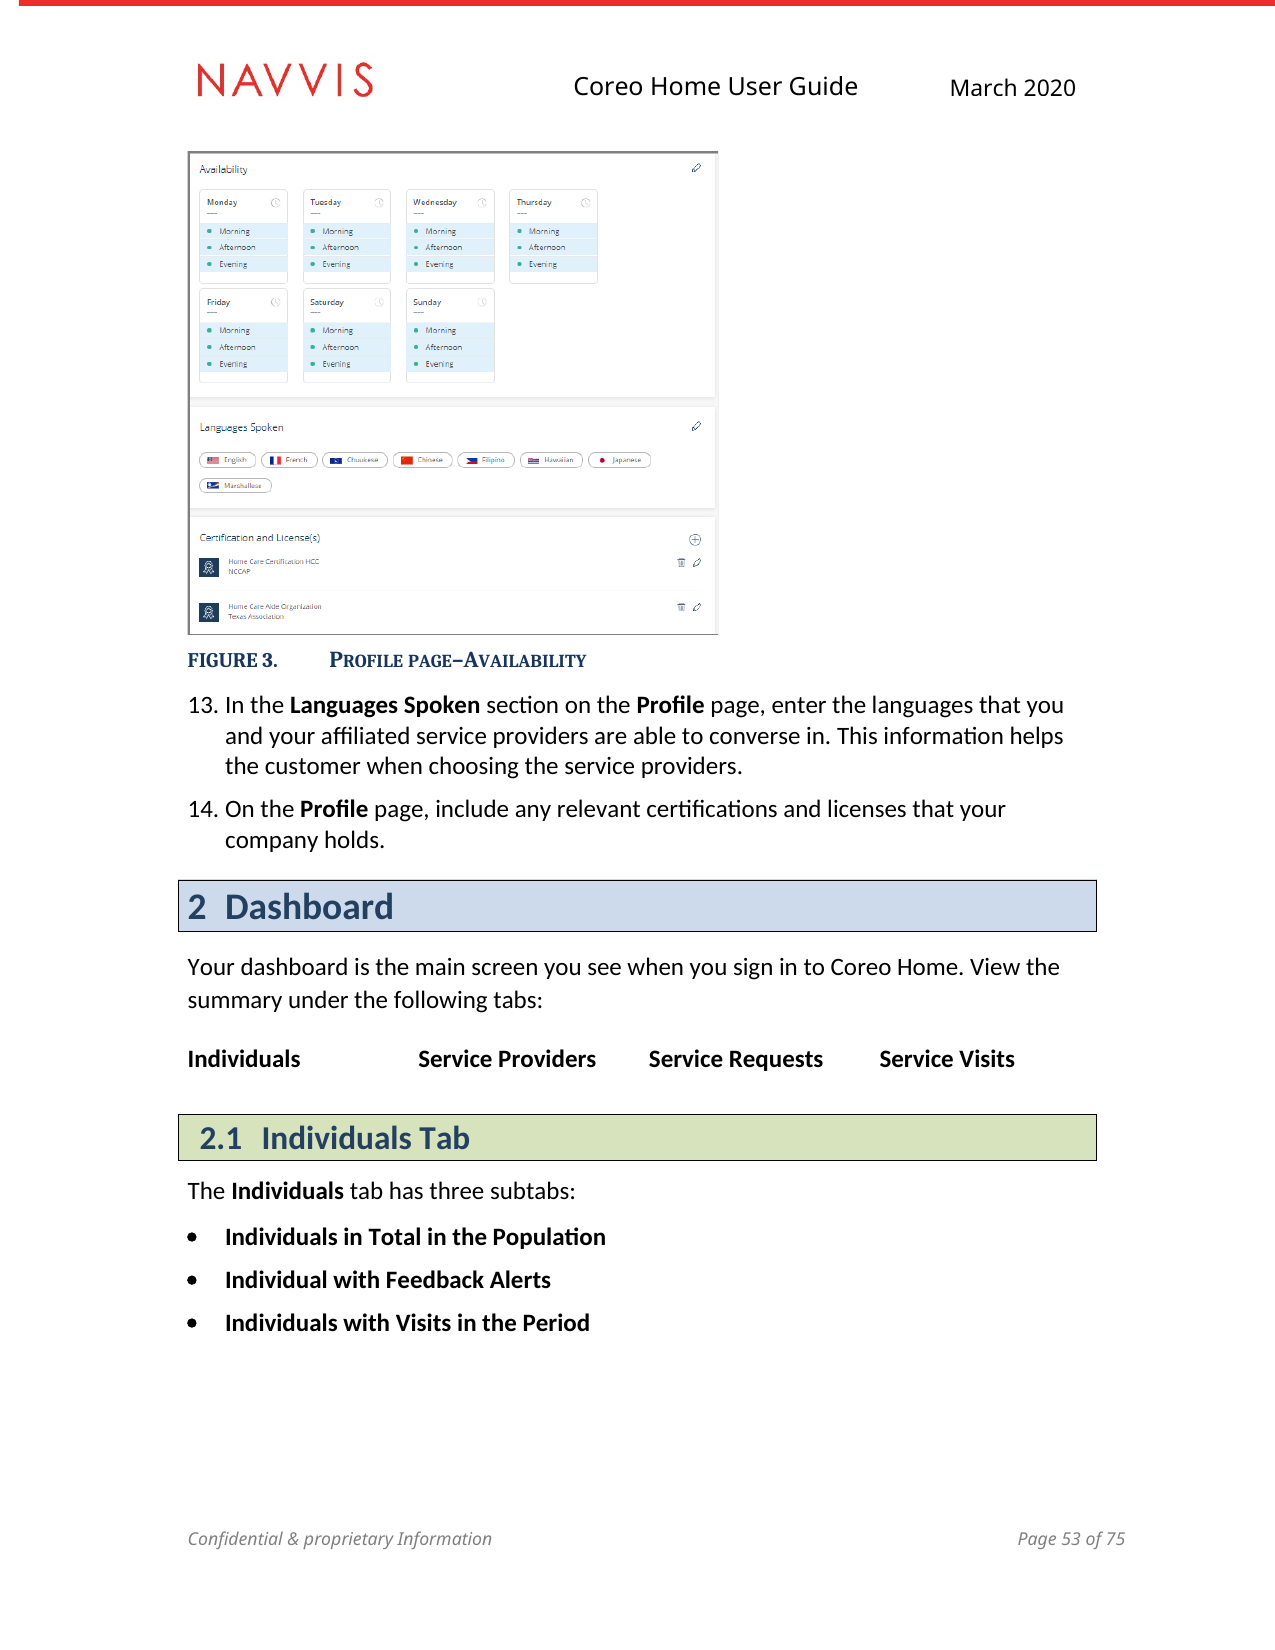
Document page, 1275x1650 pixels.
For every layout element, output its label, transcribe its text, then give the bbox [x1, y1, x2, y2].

list Individuals with Visits in the Period [187, 1308, 1087, 1338]
picture [187, 150, 719, 635]
list Individuals in Total in the Population [187, 1222, 1087, 1252]
text Profile page–Availability [187, 647, 1087, 673]
subtitle Dashboard [179, 881, 1096, 931]
picture [187, 55, 383, 104]
table_header Individuals [176, 1031, 407, 1089]
text The Individuals tab has three subtabs: [187, 1176, 1087, 1206]
list In the Languages Spoken section on the Profile page, enter the languages that you and your affiliated service providers are able to converse in. This information helps the customer when choosing the service providers. [187, 689, 1087, 781]
subtitle Individuals Tab [179, 1115, 1096, 1160]
table_header Service Providers [407, 1031, 637, 1089]
text Your dashboard is the main screen you see when you sign in to Coreo Home. View the summary under the following tabs: [187, 951, 1087, 1015]
table_header Service Requests [638, 1031, 868, 1089]
list Individual with Feedback Alerts [187, 1264, 1087, 1295]
table_header Service Visits [868, 1031, 1099, 1089]
list On the Profile page, include any relevant certifications and licenses that your company holds. [187, 793, 1087, 854]
